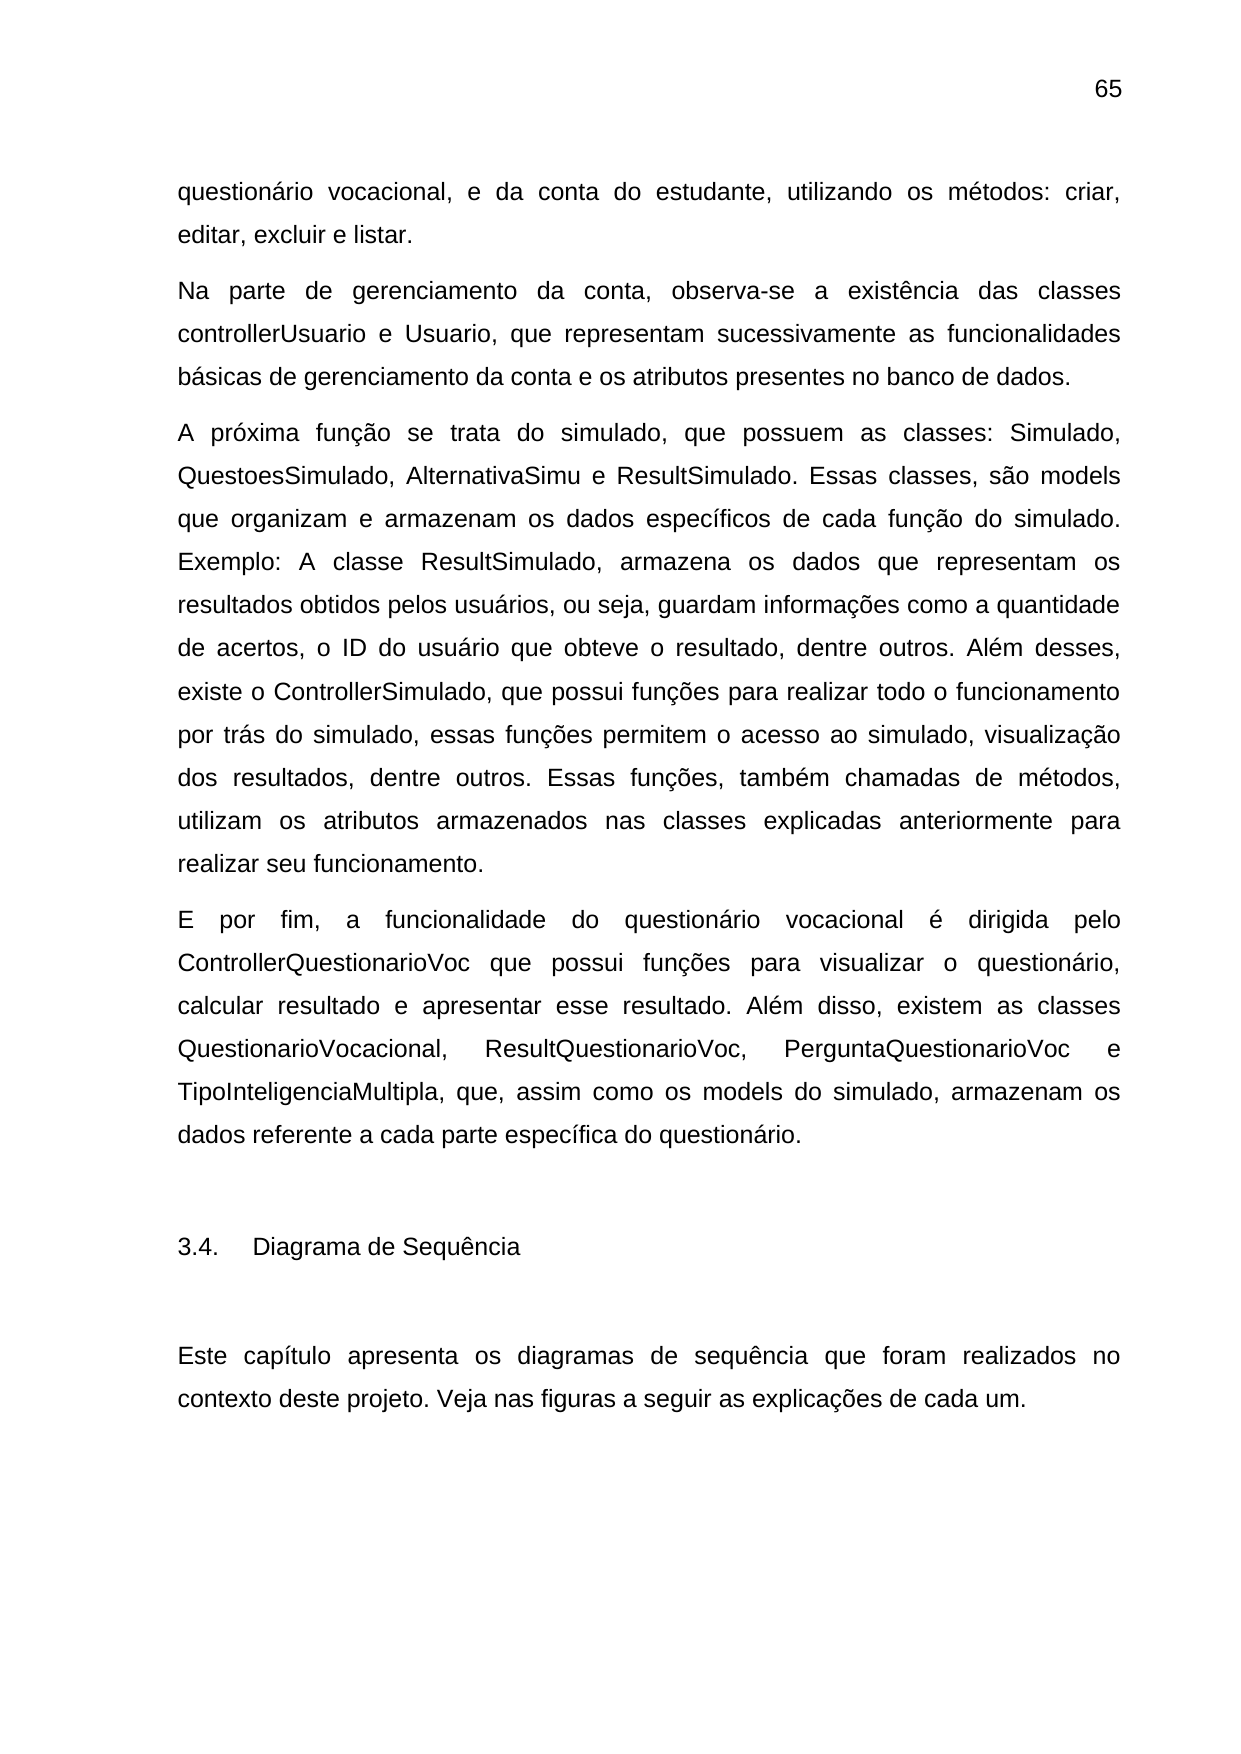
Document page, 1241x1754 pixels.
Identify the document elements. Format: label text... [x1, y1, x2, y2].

text A próxima função se trata do simulado, que possuem as classes: Simulado, QuestoesSimulado, AlternativaSimu e ResultSimulado. Essas classes, são models que organizam e armazenam os dados específicos de cada função do simulado. Exemplo: A classe ResultSimulado, armazena os dados que representam os resultados obtidos pelos usuários, ou seja, guardam informações como a quantidade de acertos, o ID do usuário que obteve o resultado, dentre outros. Além desses, existe o ControllerSimulado, que possui funções para realizar todo o funcionamento por trás do simulado, essas funções permitem o acesso ao simulado, visualização dos resultados, dentre outros. Essas funções, também chamadas de métodos, utilizam os atributos armazenados nas classes explicadas anteriormente para realizar seu funcionamento. [177, 418, 1122, 878]
subtitle Diagrama de Sequência [177, 1232, 1122, 1260]
text E por fim, a funcionalidade do questionário vocacional é dirigida pelo ControllerQuestionarioVoc que possui funções para visualizar o questionário, calcular resultado e apresentar esse resultado. Além disso, existem as classes QuestionarioVocacional, ResultQuestionarioVoc, PerguntaQuestionarioVoc e TipoInteligenciaMultipla, que, assim como os models do simulado, armazenam os dados referente a cada parte específica do questionário. [177, 905, 1122, 1149]
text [177, 177, 1122, 249]
text Este capítulo apresenta os diagramas de sequência que foram realizados no contexto deste projeto. Veja nas figuras a seguir as explicações de cada um. [177, 1341, 1122, 1413]
text Na parte de gerenciamento da conta, observa-se a existência das classes controllerUsuario e Usuario, que representam sucessivamente as funcionalidades básicas de gerenciamento da conta e os atributos presentes no banco de dados. [177, 276, 1122, 391]
